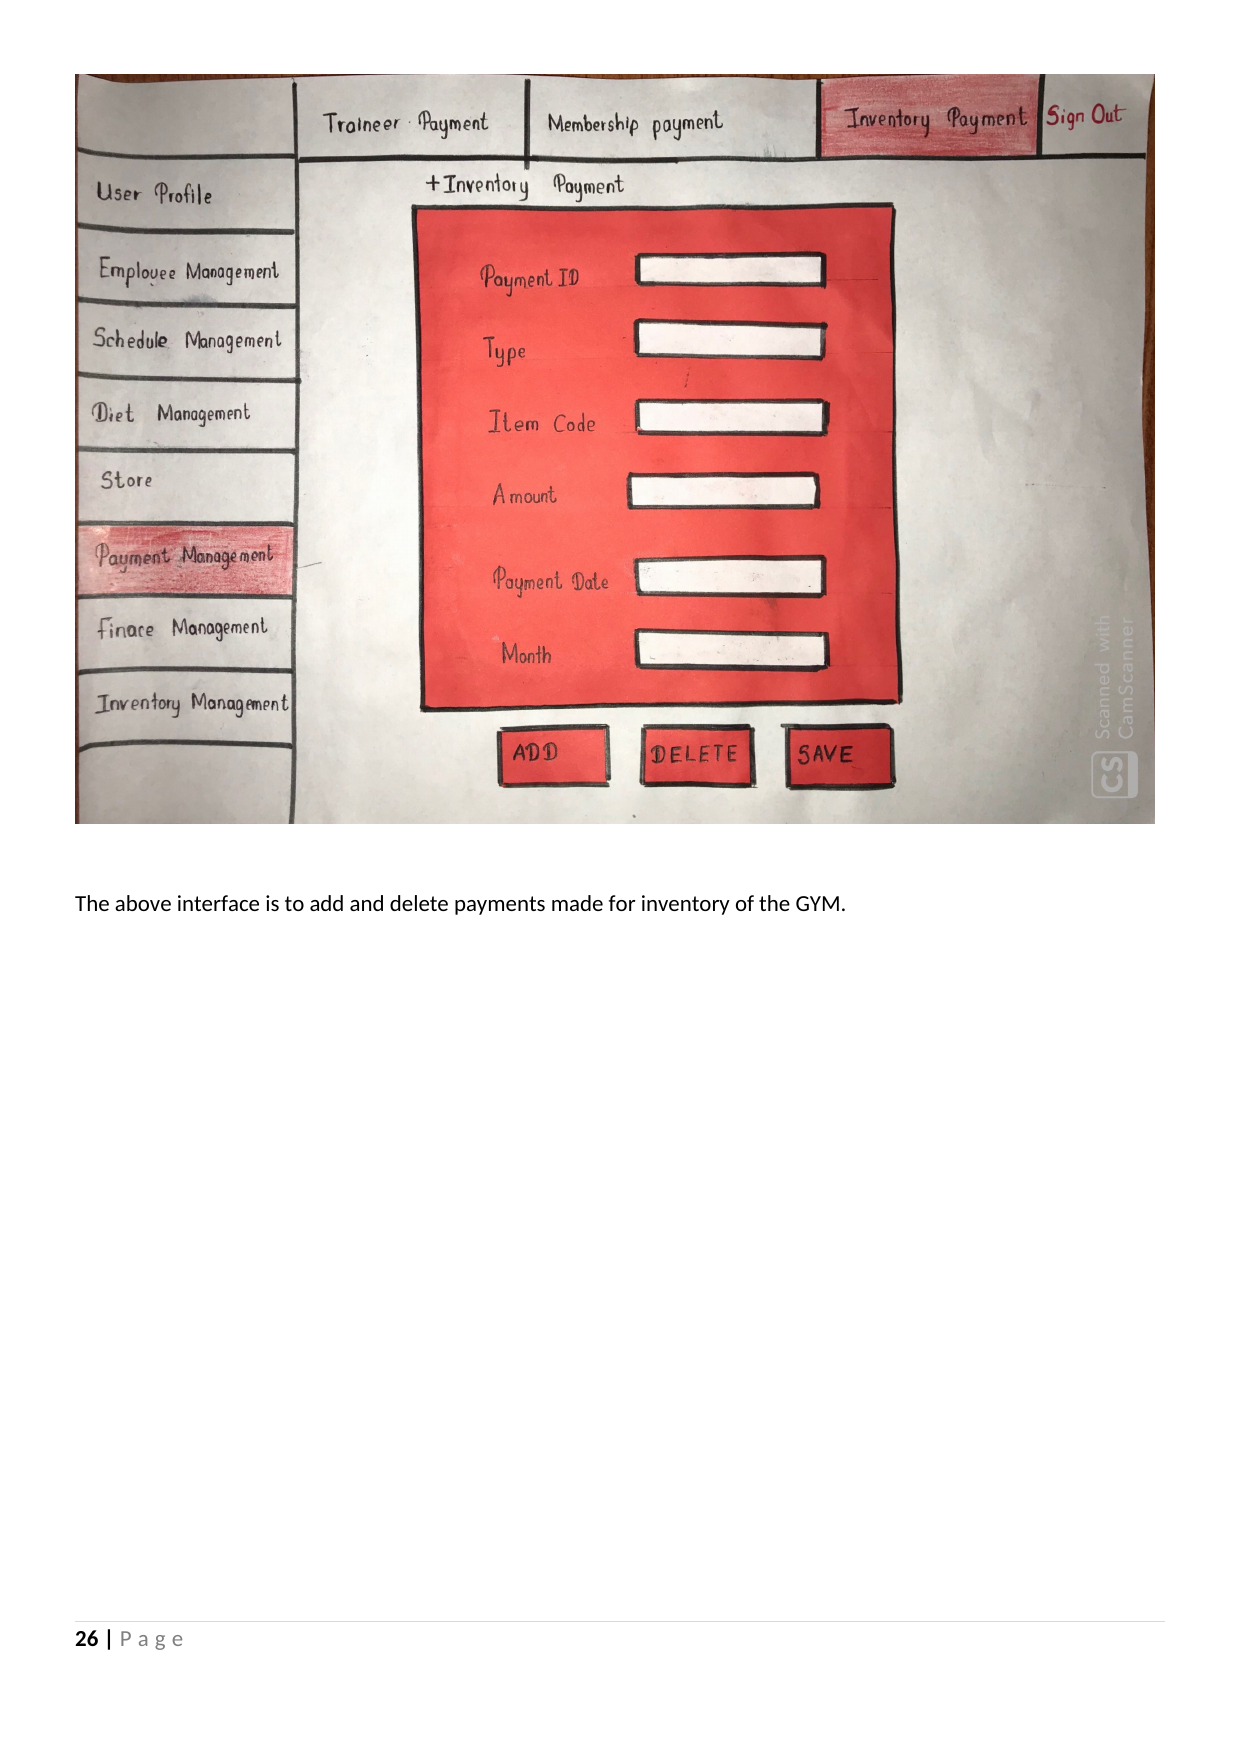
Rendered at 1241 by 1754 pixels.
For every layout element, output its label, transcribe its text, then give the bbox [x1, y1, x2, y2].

text The above interface is to add and delete payments made for inventory of the GYM. [75, 889, 1165, 917]
picture [75, 74, 1155, 824]
